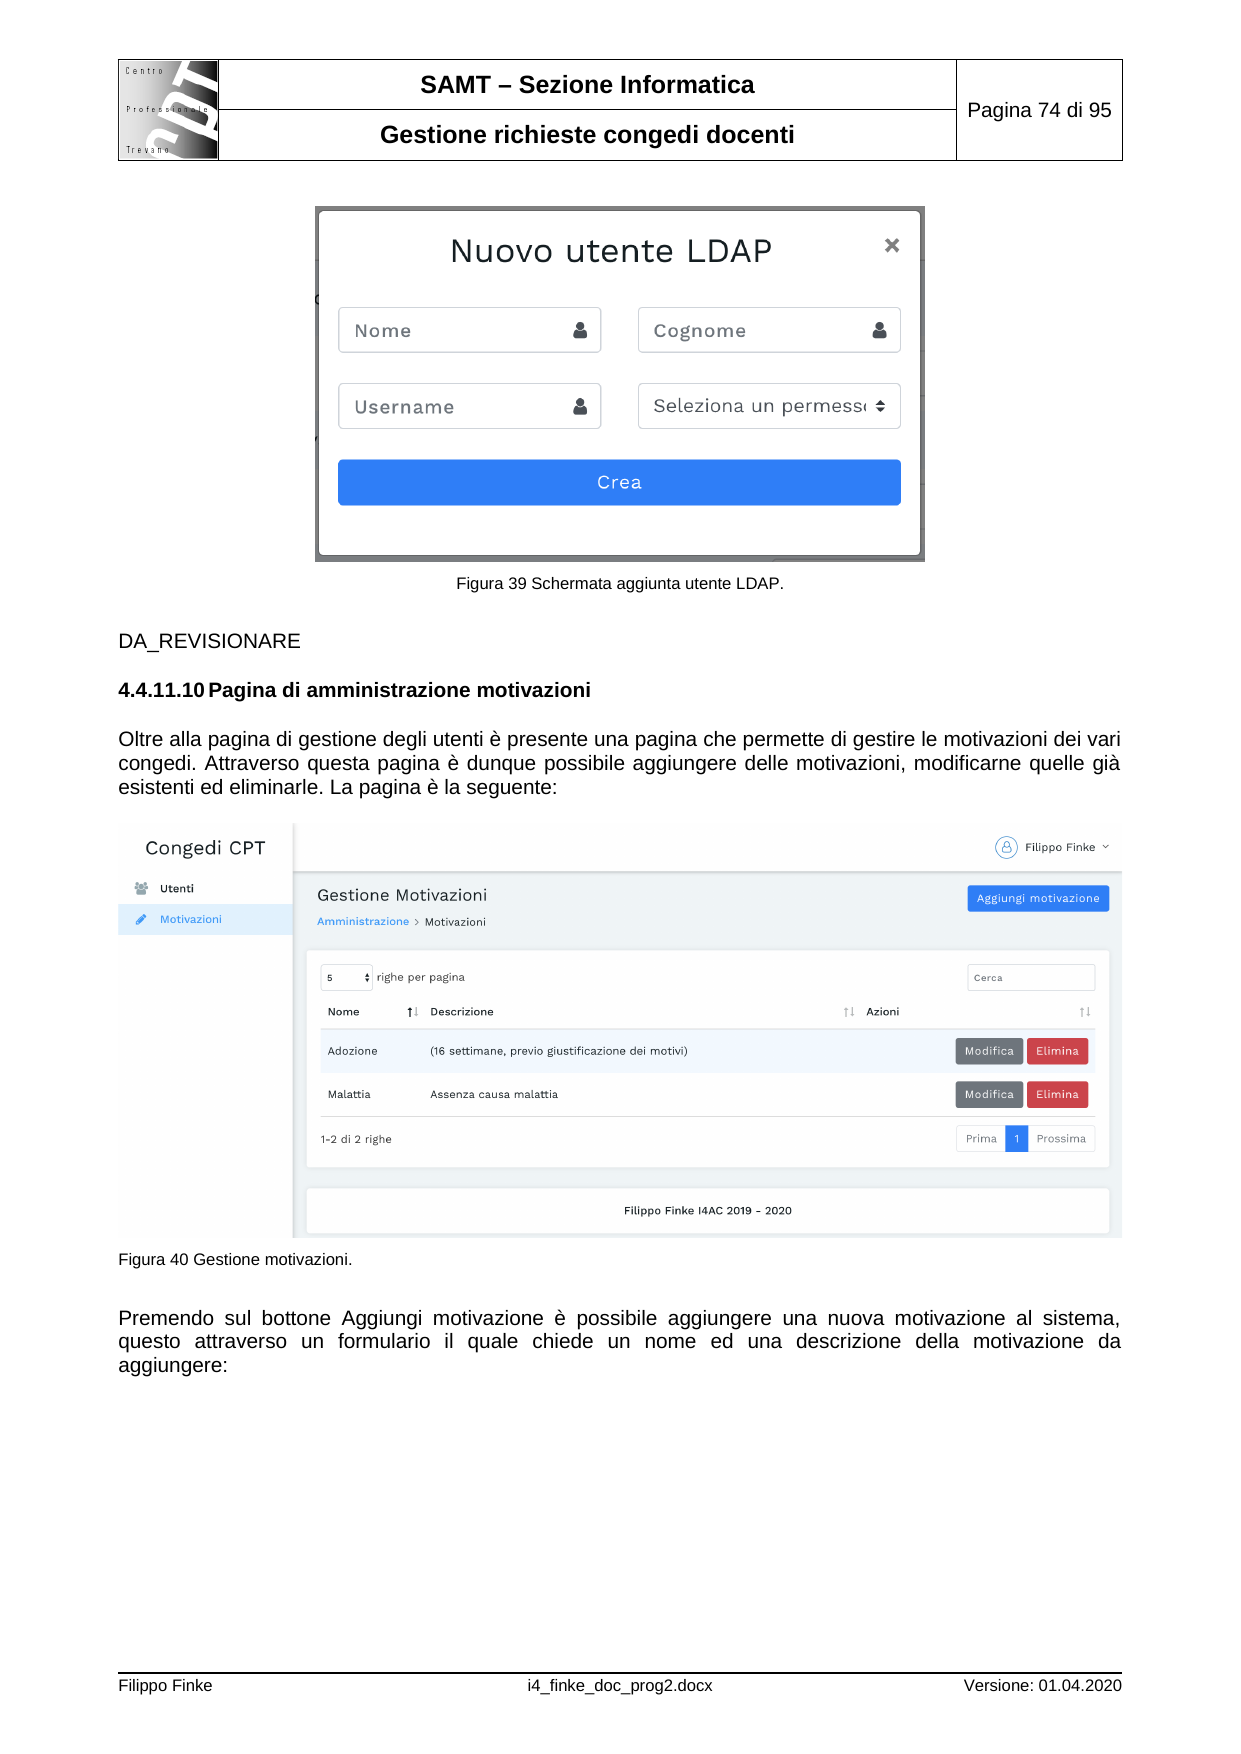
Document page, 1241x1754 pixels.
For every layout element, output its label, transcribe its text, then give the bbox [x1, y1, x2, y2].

subtitle Pagina di amministrazione motivazioni [118, 678, 1122, 702]
text Oltre alla pagina di gestione degli utenti è presente una pagina che permette di gestire le motivazioni dei vari congedi. Attraverso questa pagina è dunque possibile aggiungere delle motivazioni, modificarne quelle già esistenti ed eliminarle. La pagina è la seguente: [118, 727, 1122, 799]
text Premendo sul bottone Aggiungi motivazione è possibile aggiungere una nuova motivazione al sistema, questo attraverso un formulario il quale chiede un nome ed una descrizione della motivazione da aggiungere: [118, 1305, 1122, 1377]
text Figura 39 Schermata aggiunta utente LDAP. [118, 574, 1122, 593]
picture [315, 206, 925, 562]
picture [118, 60, 218, 159]
text DA_REVISIONARE [118, 629, 1122, 653]
text Figura 40 Gestione motivazioni. [118, 1250, 1122, 1269]
picture [118, 823, 1123, 1238]
